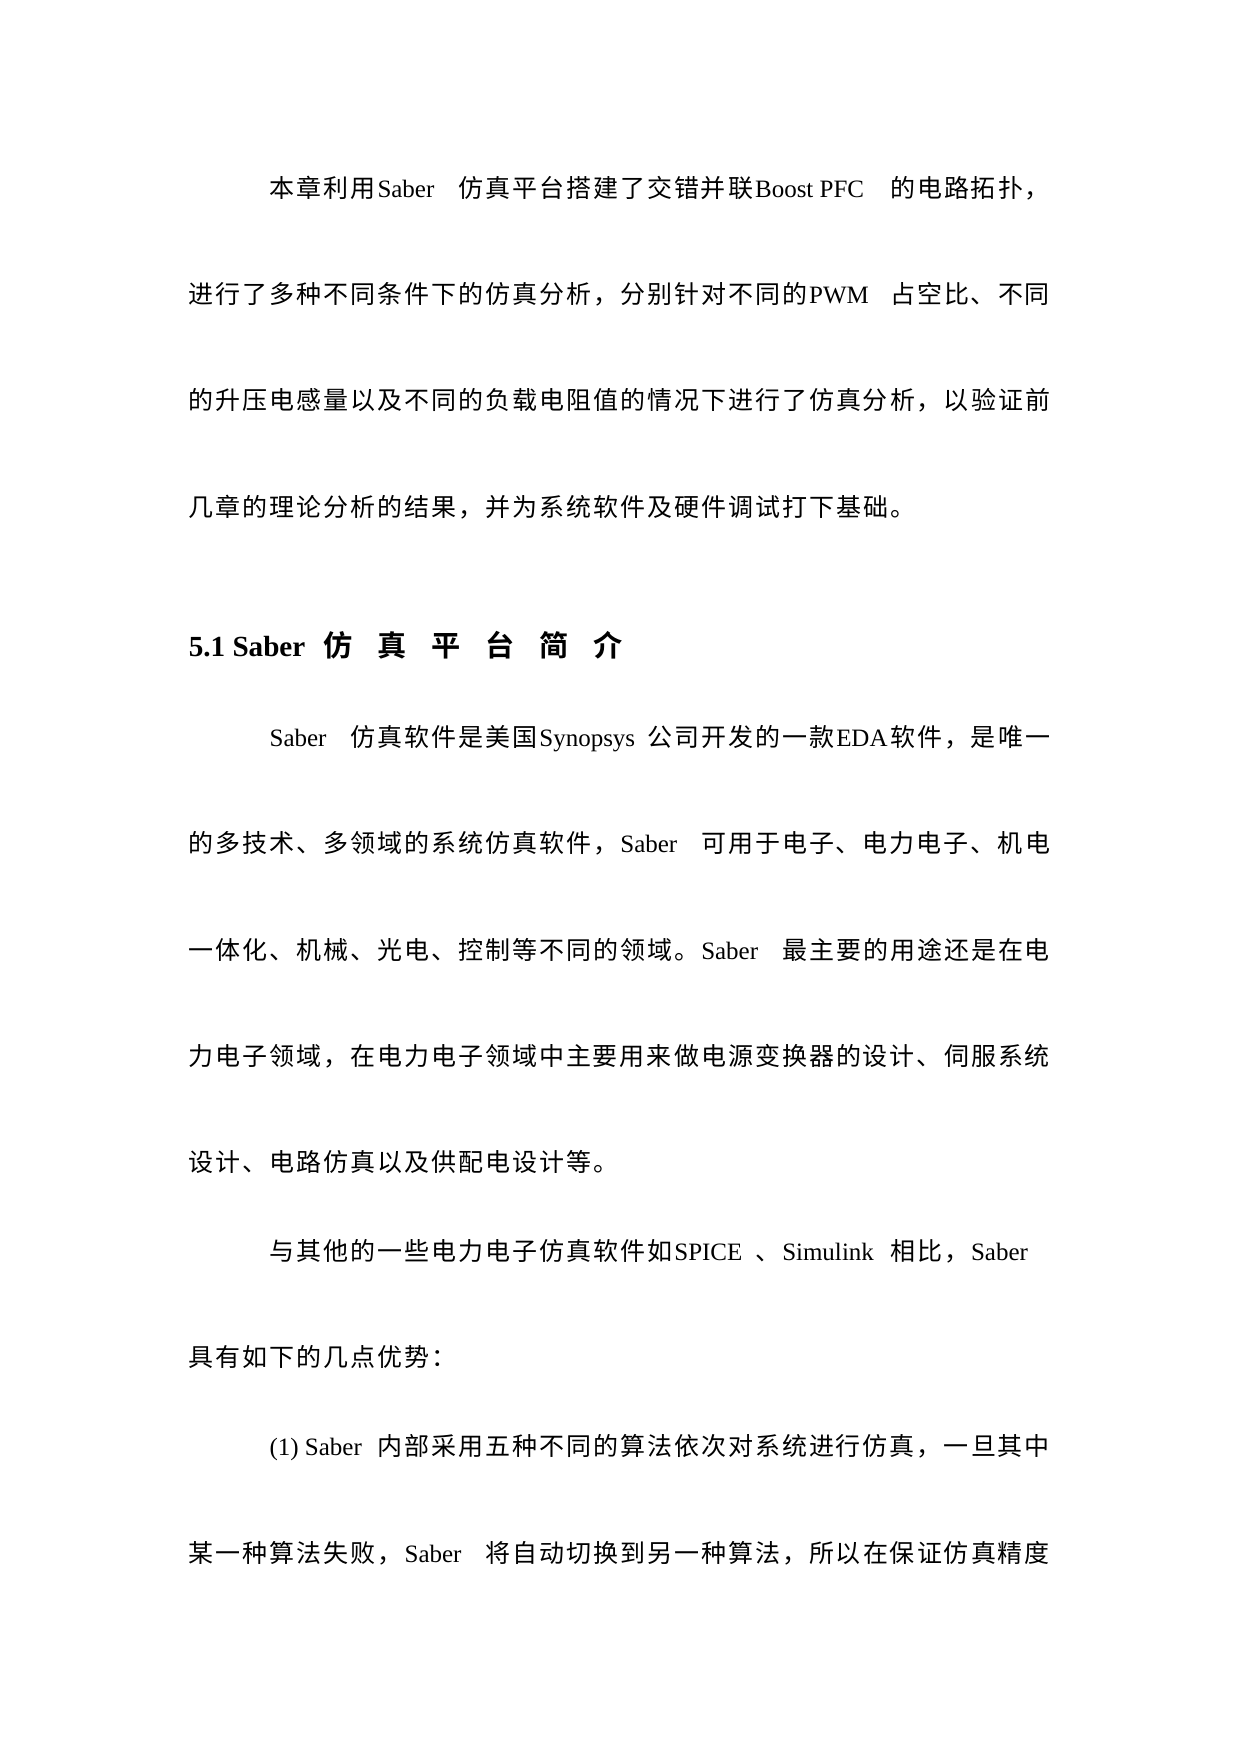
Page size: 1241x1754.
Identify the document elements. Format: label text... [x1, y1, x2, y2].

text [188, 1409, 1052, 1587]
text 与其他的一些电力电子仿真软件如SPICE、Simulink相比，Saber具有如下的几点优势： [188, 1214, 1052, 1391]
text Saber仿真软件是美国Synopsys公司开发的一款EDA软件，是唯一的多技术、多领域的系统仿真软件，Saber可用于电子、电力电子、机电一体化、机械、光电、控制等不同的领域。Saber最主要的用途还是在电力电子领域，在电力电子领域中主要用来做电源变换器的设计、伺服系统设计、电路仿真以及供配电设计等。 [188, 700, 1052, 1196]
text 5.1 Saber仿真平台简介 [188, 608, 1052, 679]
text 本章利用Saber仿真平台搭建了交错并联Boost PFC的电路拓扑，进行了多种不同条件下的仿真分析，分别针对不同的PWM占空比、不同的升压电感量以及不同的负载电阻值的情况下进行了仿真分析，以验证前几章的理论分析的结果，并为系统软件及硬件调试打下基础。 [188, 151, 1052, 541]
